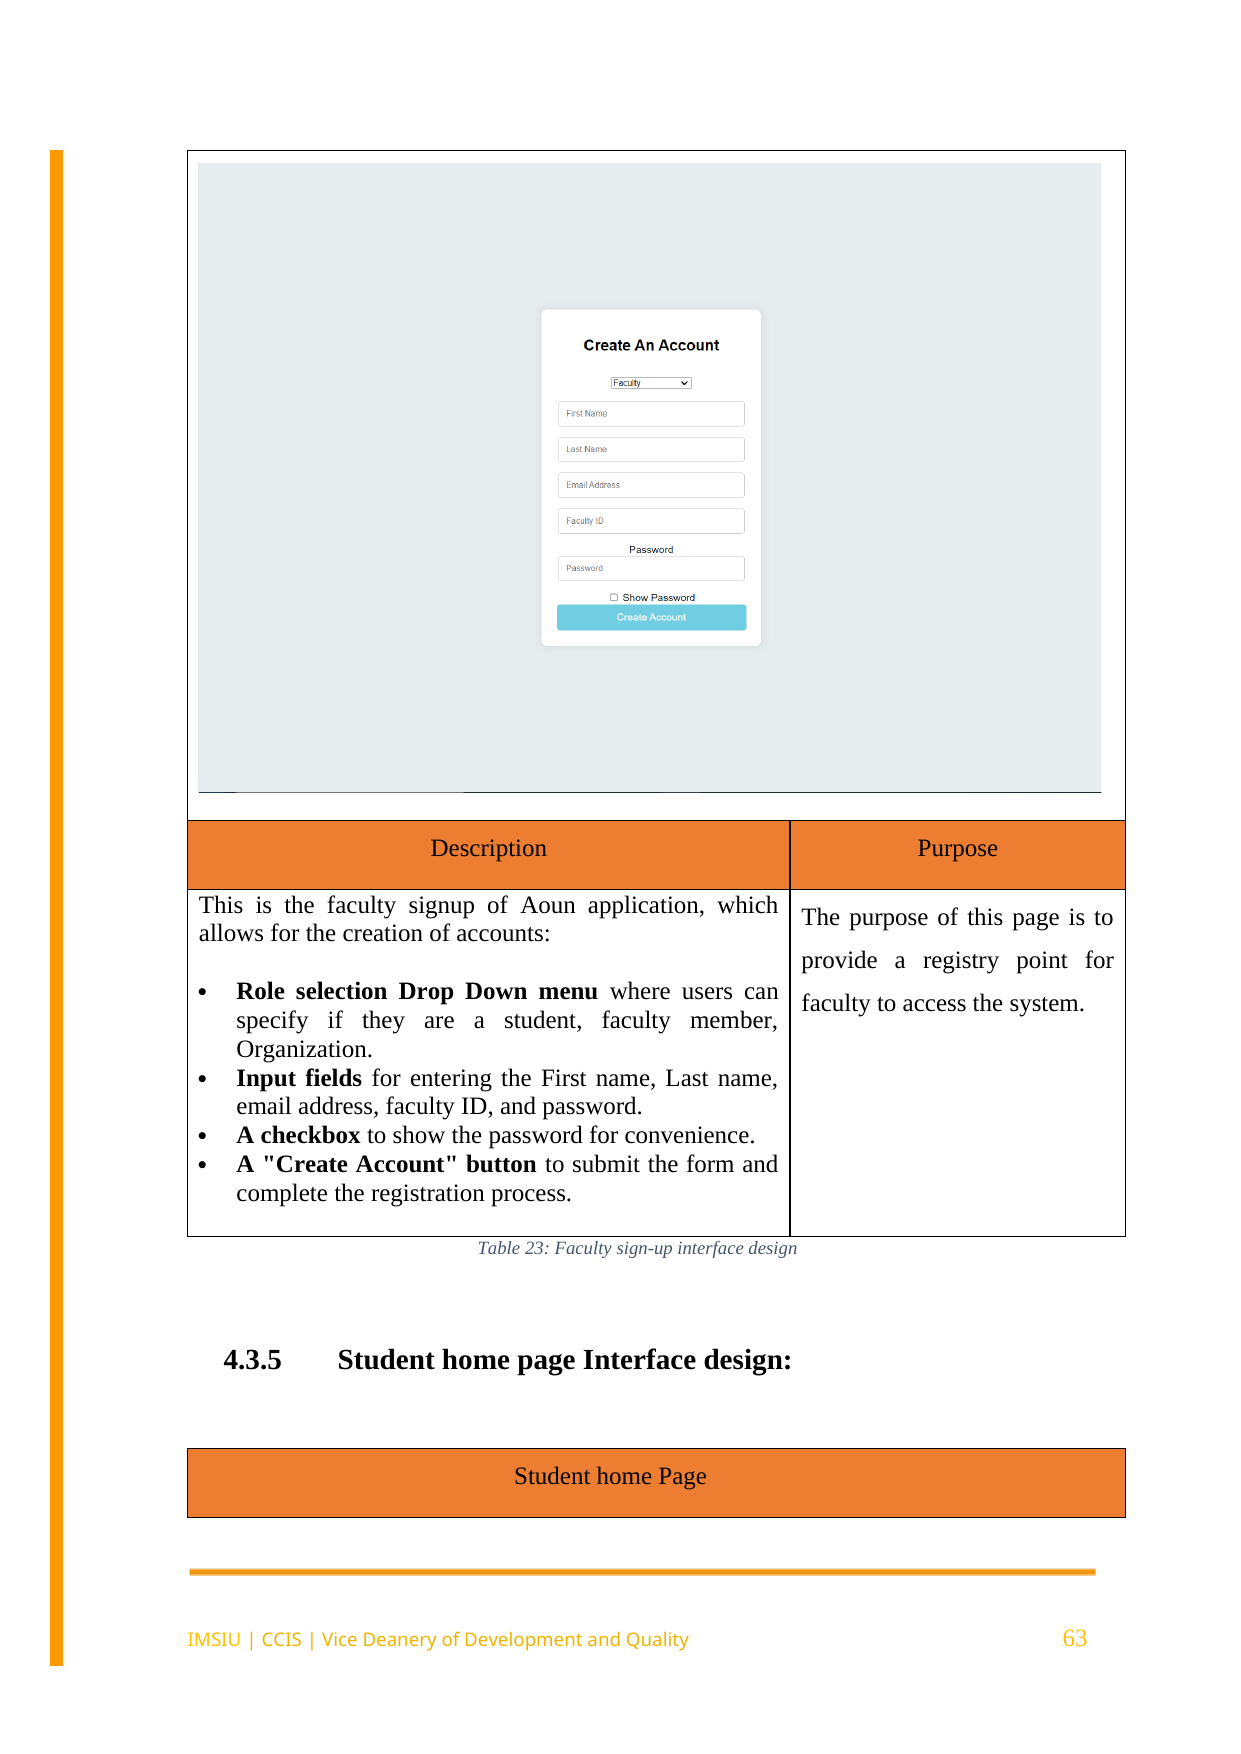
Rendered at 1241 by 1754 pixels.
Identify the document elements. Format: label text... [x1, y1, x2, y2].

table_header Student home Page [188, 1449, 1125, 1517]
table_cell This is the faculty signup of Aoun application, which allows for the creation of accounts: Role selection Drop Down menu where users can specify if they are a student, faculty member, Organization. Input fields for entering the First name, Last name, email address, faculty ID, and password. A checkbox to show the password for convenience. A "Create Account" button to submit the form and complete the registration process. [188, 890, 789, 1236]
picture [187, 1567, 1100, 1576]
picture [198, 163, 1102, 793]
table_cell The purpose of this page is to provide a registry point for faculty to access the system. [791, 890, 1125, 1236]
table_cell Purpose [791, 821, 1125, 889]
table_cell Description [188, 821, 789, 889]
list Student home page Interface design: [223, 1342, 1090, 1375]
table_cell [188, 151, 1125, 819]
